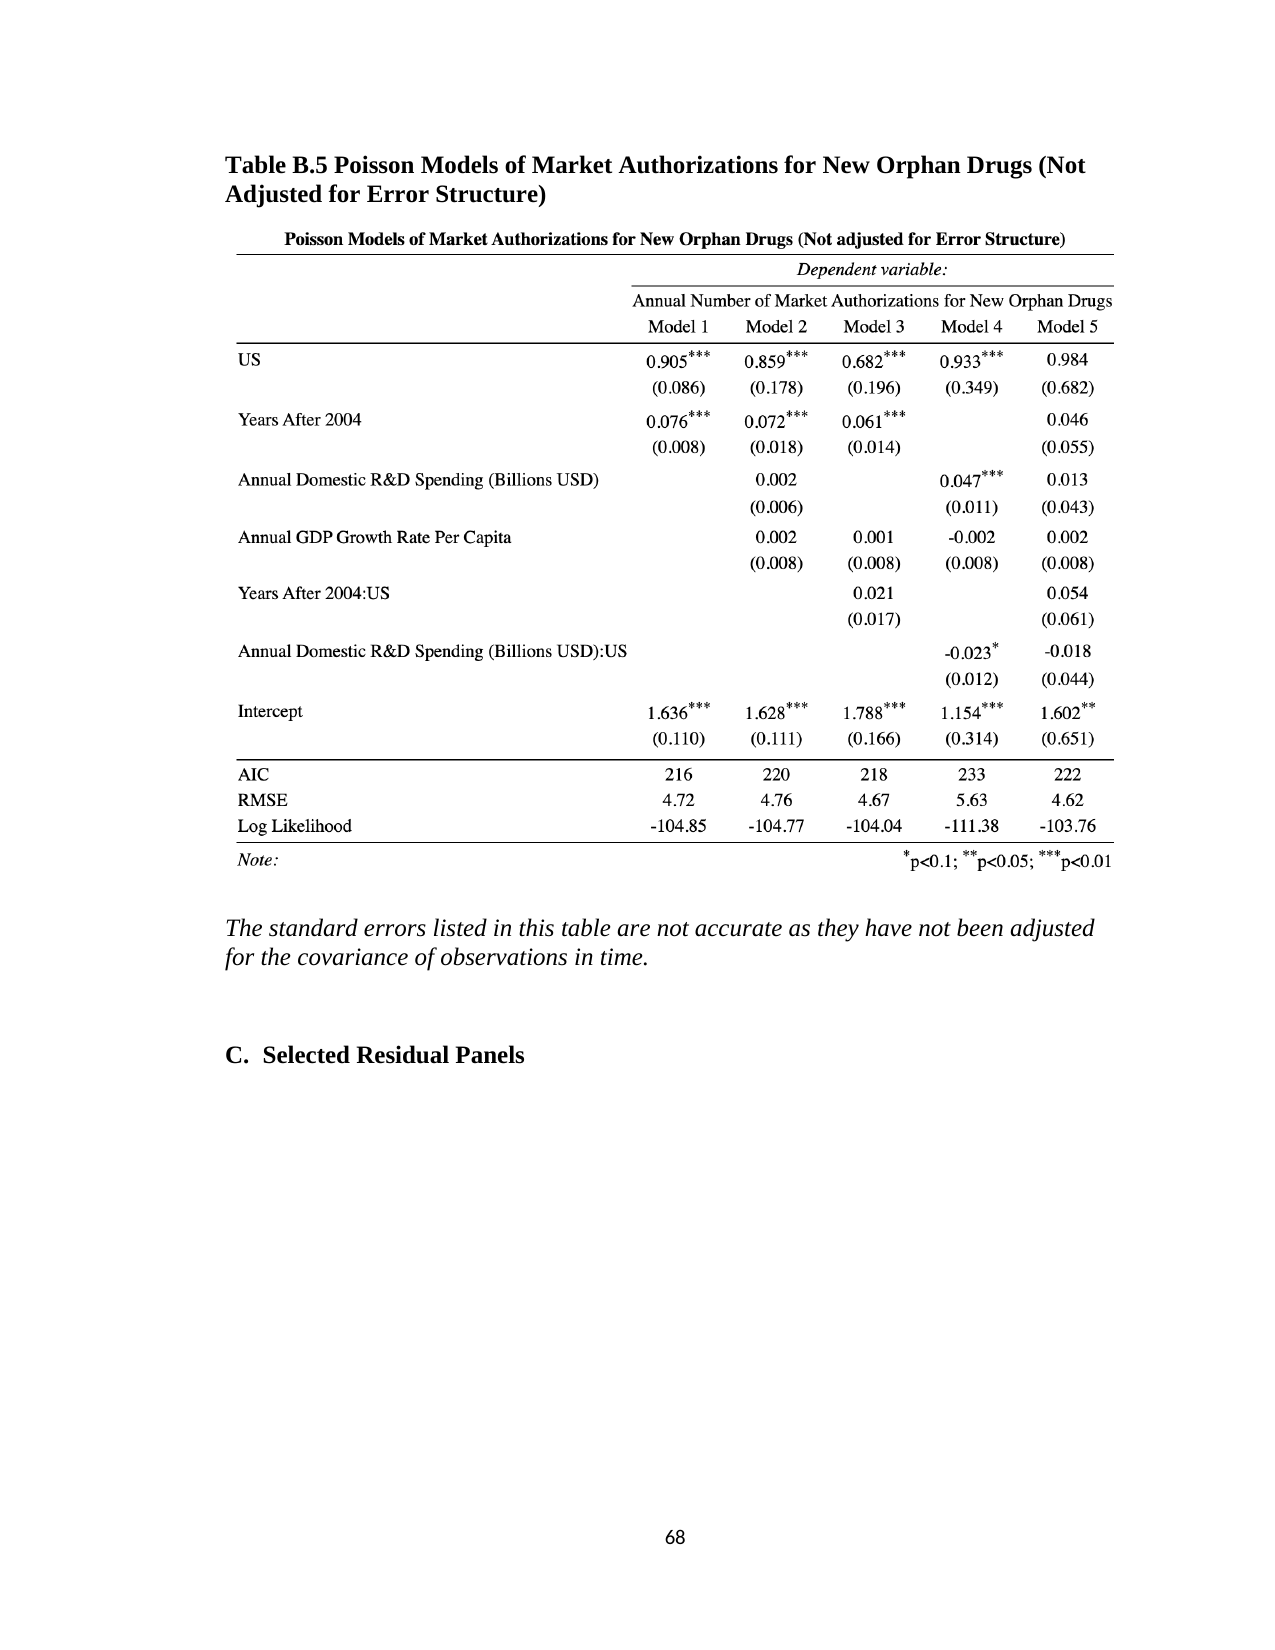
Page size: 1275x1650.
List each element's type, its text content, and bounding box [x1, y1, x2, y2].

text Table B.5 Poisson Models of Market Authorizations for New Orphan Drugs (Not Adjusted for Error Structure) [225, 150, 1125, 207]
text The standard errors listed in this table are not accurate as they have not been adjusted for the covariance of observations in time. [225, 913, 1125, 971]
list Selected Residual Panels [225, 1041, 1125, 1069]
picture [225, 220, 1125, 876]
